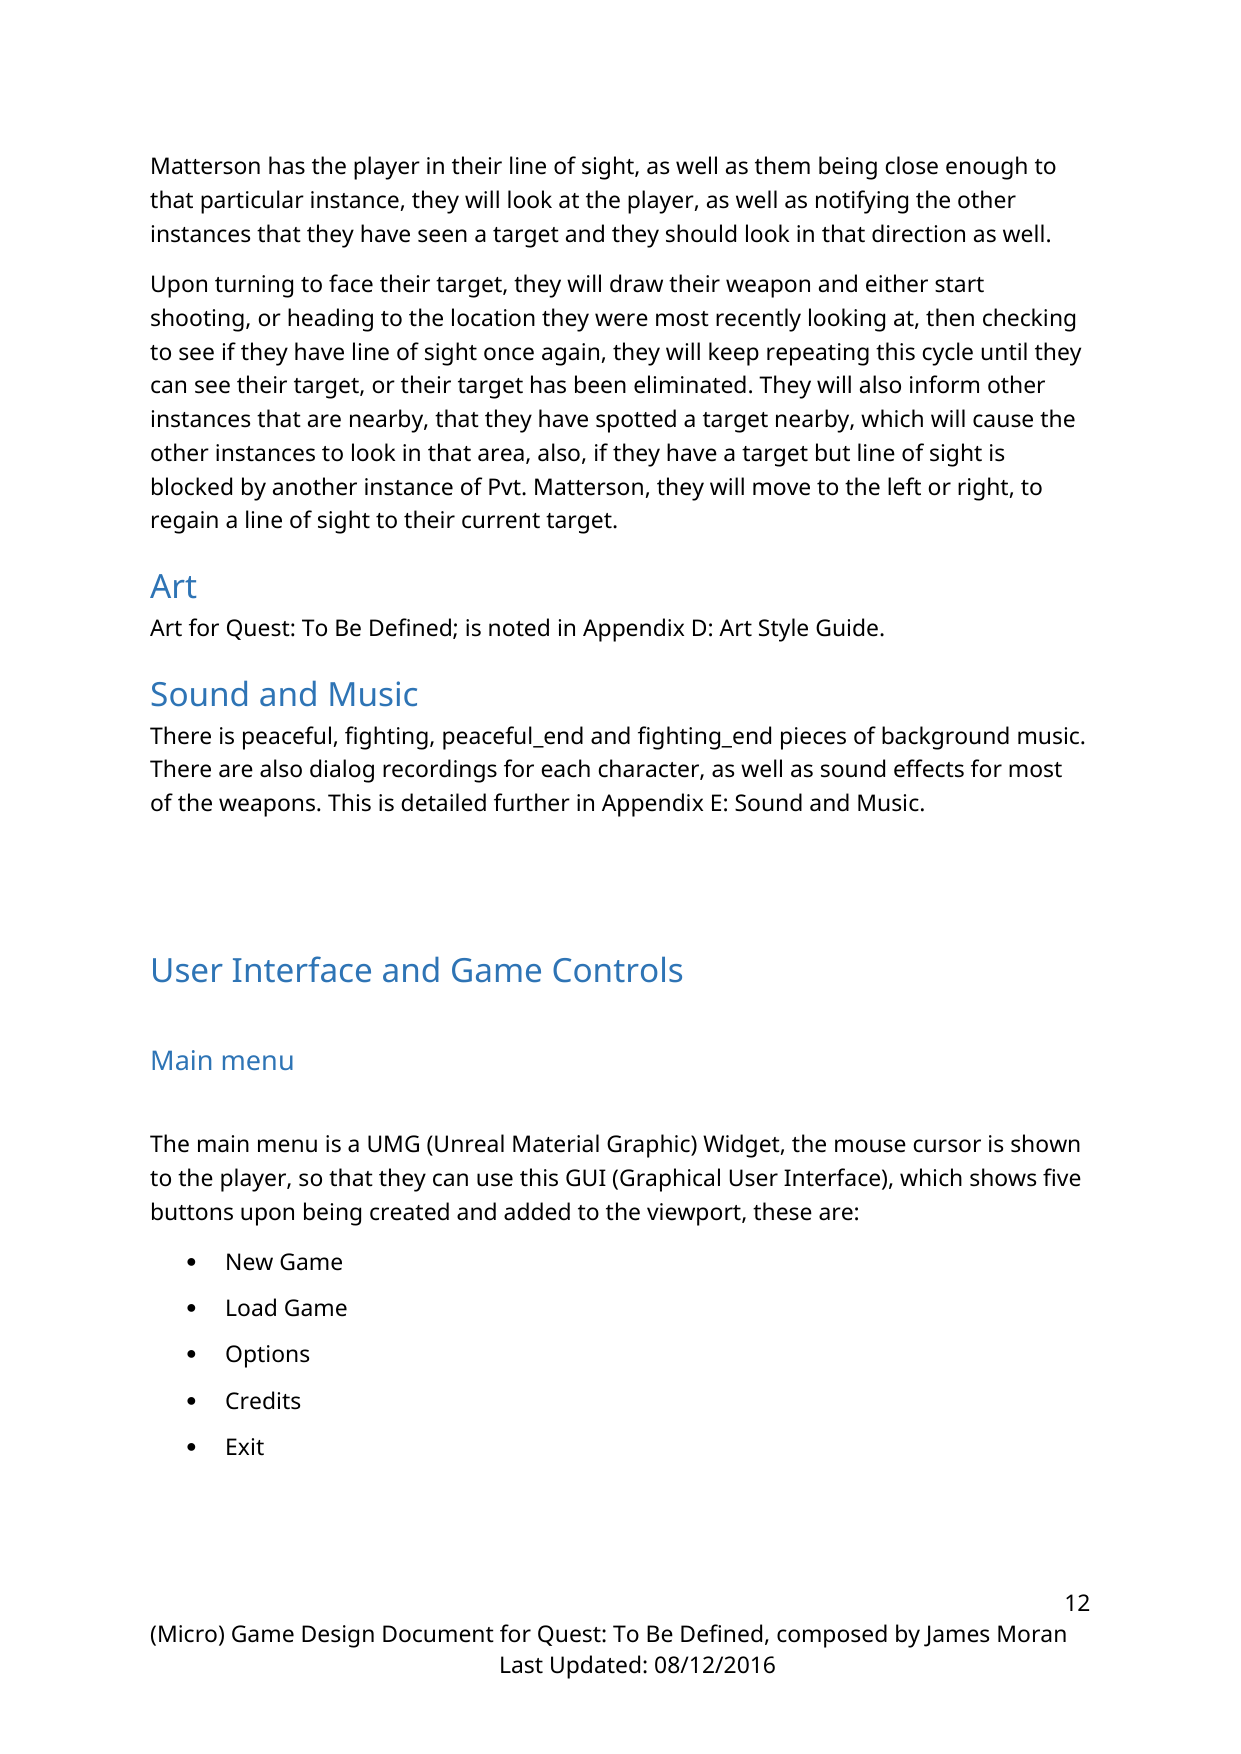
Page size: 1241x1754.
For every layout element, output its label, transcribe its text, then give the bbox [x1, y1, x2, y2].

list Load Game [187, 1292, 1090, 1323]
subtitle Sound and Music [150, 671, 1090, 716]
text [150, 150, 1090, 249]
subtitle Art [150, 563, 1090, 608]
list New Game [187, 1246, 1090, 1277]
list Options [187, 1338, 1090, 1369]
list Credits [187, 1384, 1090, 1416]
text Upon turning to face their target, they will draw their weapon and either start shooting, or heading to the location they were most recently looking at, then checking to see if they have line of sight once again, they will keep repeating this cycle until they can see their target, or their target has been eliminated. They will also inform other instances that are nearby, that they have spotted a target nearby, which will cause the other instances to look in that area, also, if they have a target but line of sight is blocked by another instance of Pvt. Matterson, they will move to the left or right, to regain a line of sight to their current target. [150, 268, 1090, 535]
subtitle User Interface and Game Controls [150, 947, 1090, 992]
text There is peaceful, fighting, peaceful_end and fighting_end pieces of background music. There are also dialog recordings for each character, as well as sound effects for most of the weapons. This is detailed further in Appendix E: Sound and Music. [150, 719, 1090, 818]
text Art for Quest: To Be Defined; is noted in Appendix D: Art Style Guide. [150, 612, 1090, 643]
subtitle Main menu [150, 1042, 1090, 1079]
text The main menu is a UMG (Unreal Material Graphic) Widget, the mouse cursor is shown to the player, so that they can use this GUI (Graphical User Interface), which shows five buttons upon being created and added to the viewport, these are: [150, 1128, 1090, 1227]
list Exit [187, 1431, 1090, 1462]
